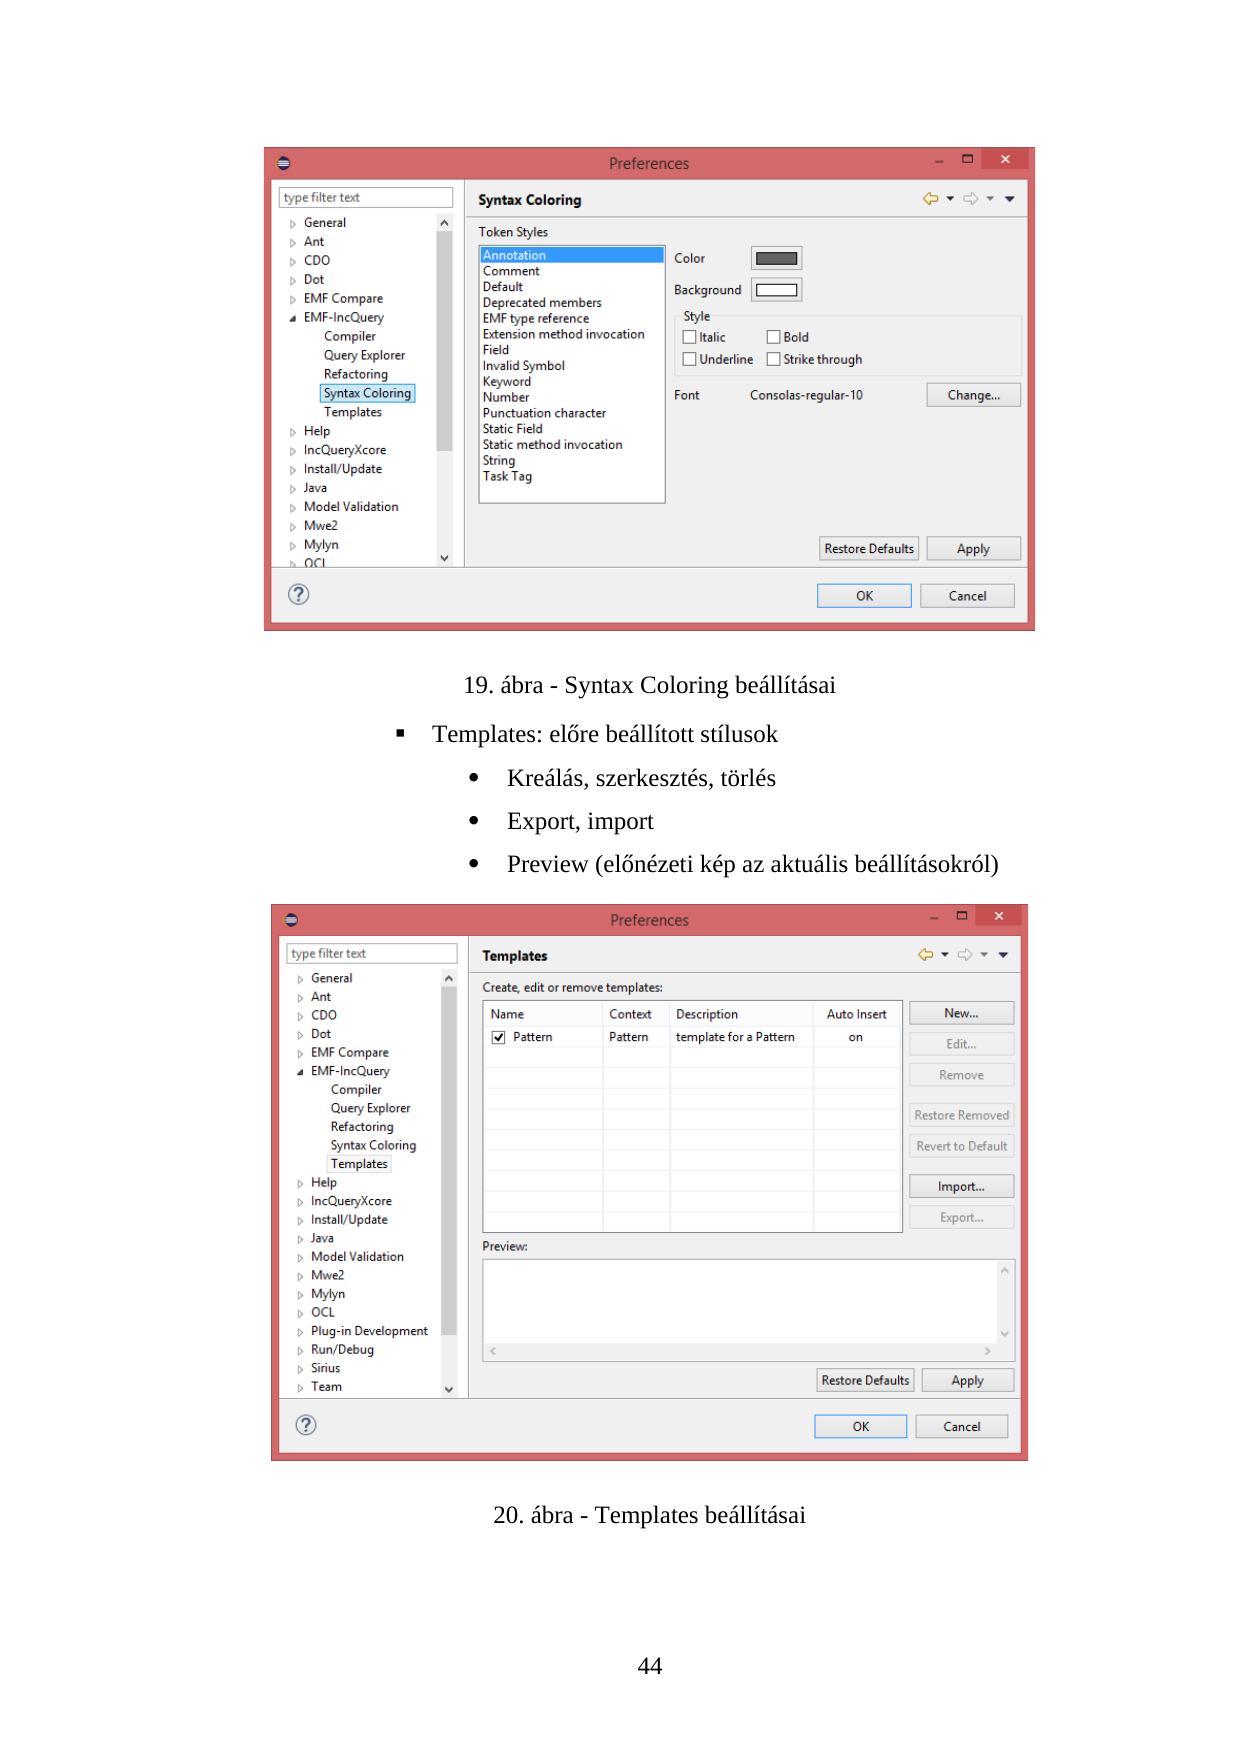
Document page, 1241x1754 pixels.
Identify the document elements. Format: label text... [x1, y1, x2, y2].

list Export, import [469, 806, 1092, 834]
list Kreálás, szerkesztés, törlés [469, 763, 1092, 791]
text 20. ábra - Templates beállításai [207, 1500, 1092, 1529]
list Templates: előre beállított stílusok [394, 719, 1092, 748]
list Preview (előnézeti kép az aktuális beállításokról) [469, 849, 1092, 878]
picture [271, 904, 1029, 1461]
picture [263, 147, 1036, 631]
text 19. ábra - Syntax Coloring beállításai [207, 670, 1092, 699]
